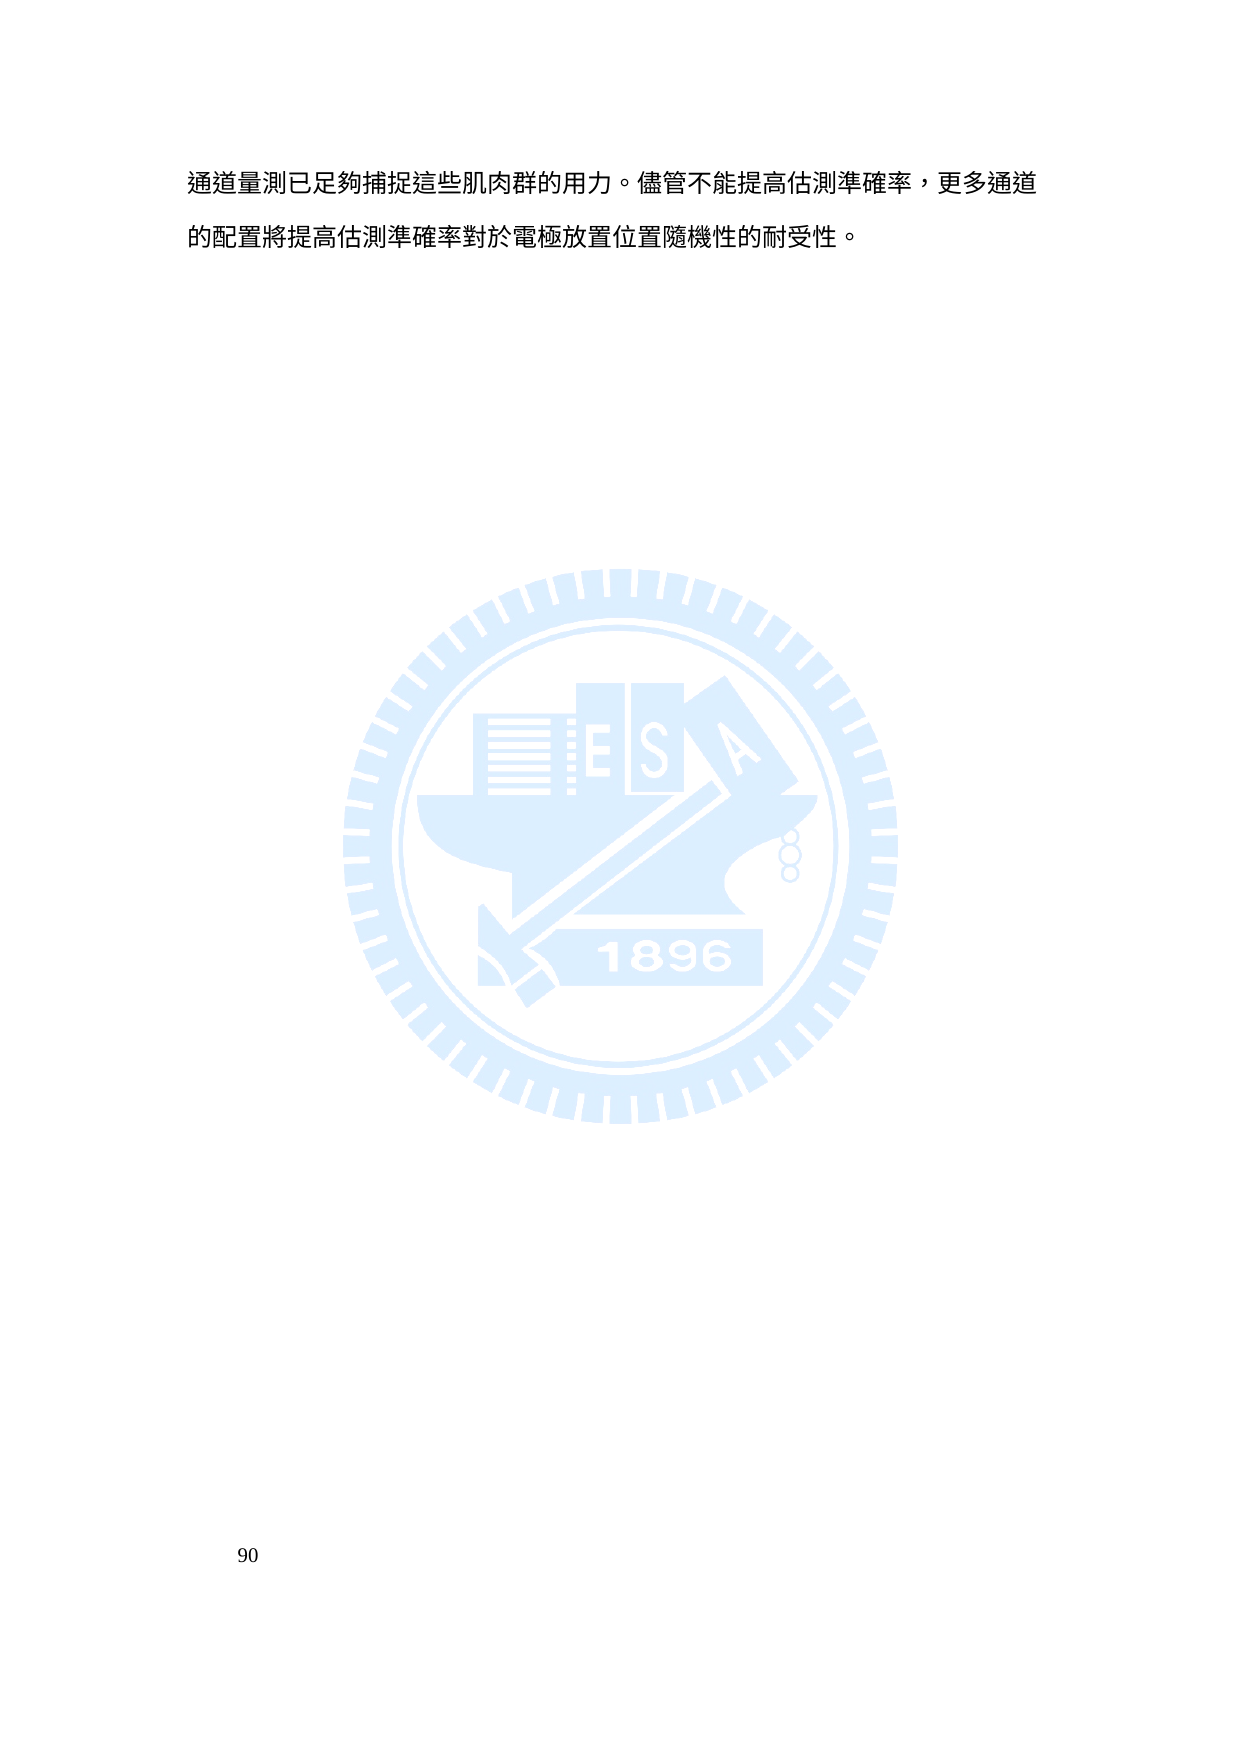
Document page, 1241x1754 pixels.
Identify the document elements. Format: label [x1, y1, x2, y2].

text [187, 163, 1053, 254]
